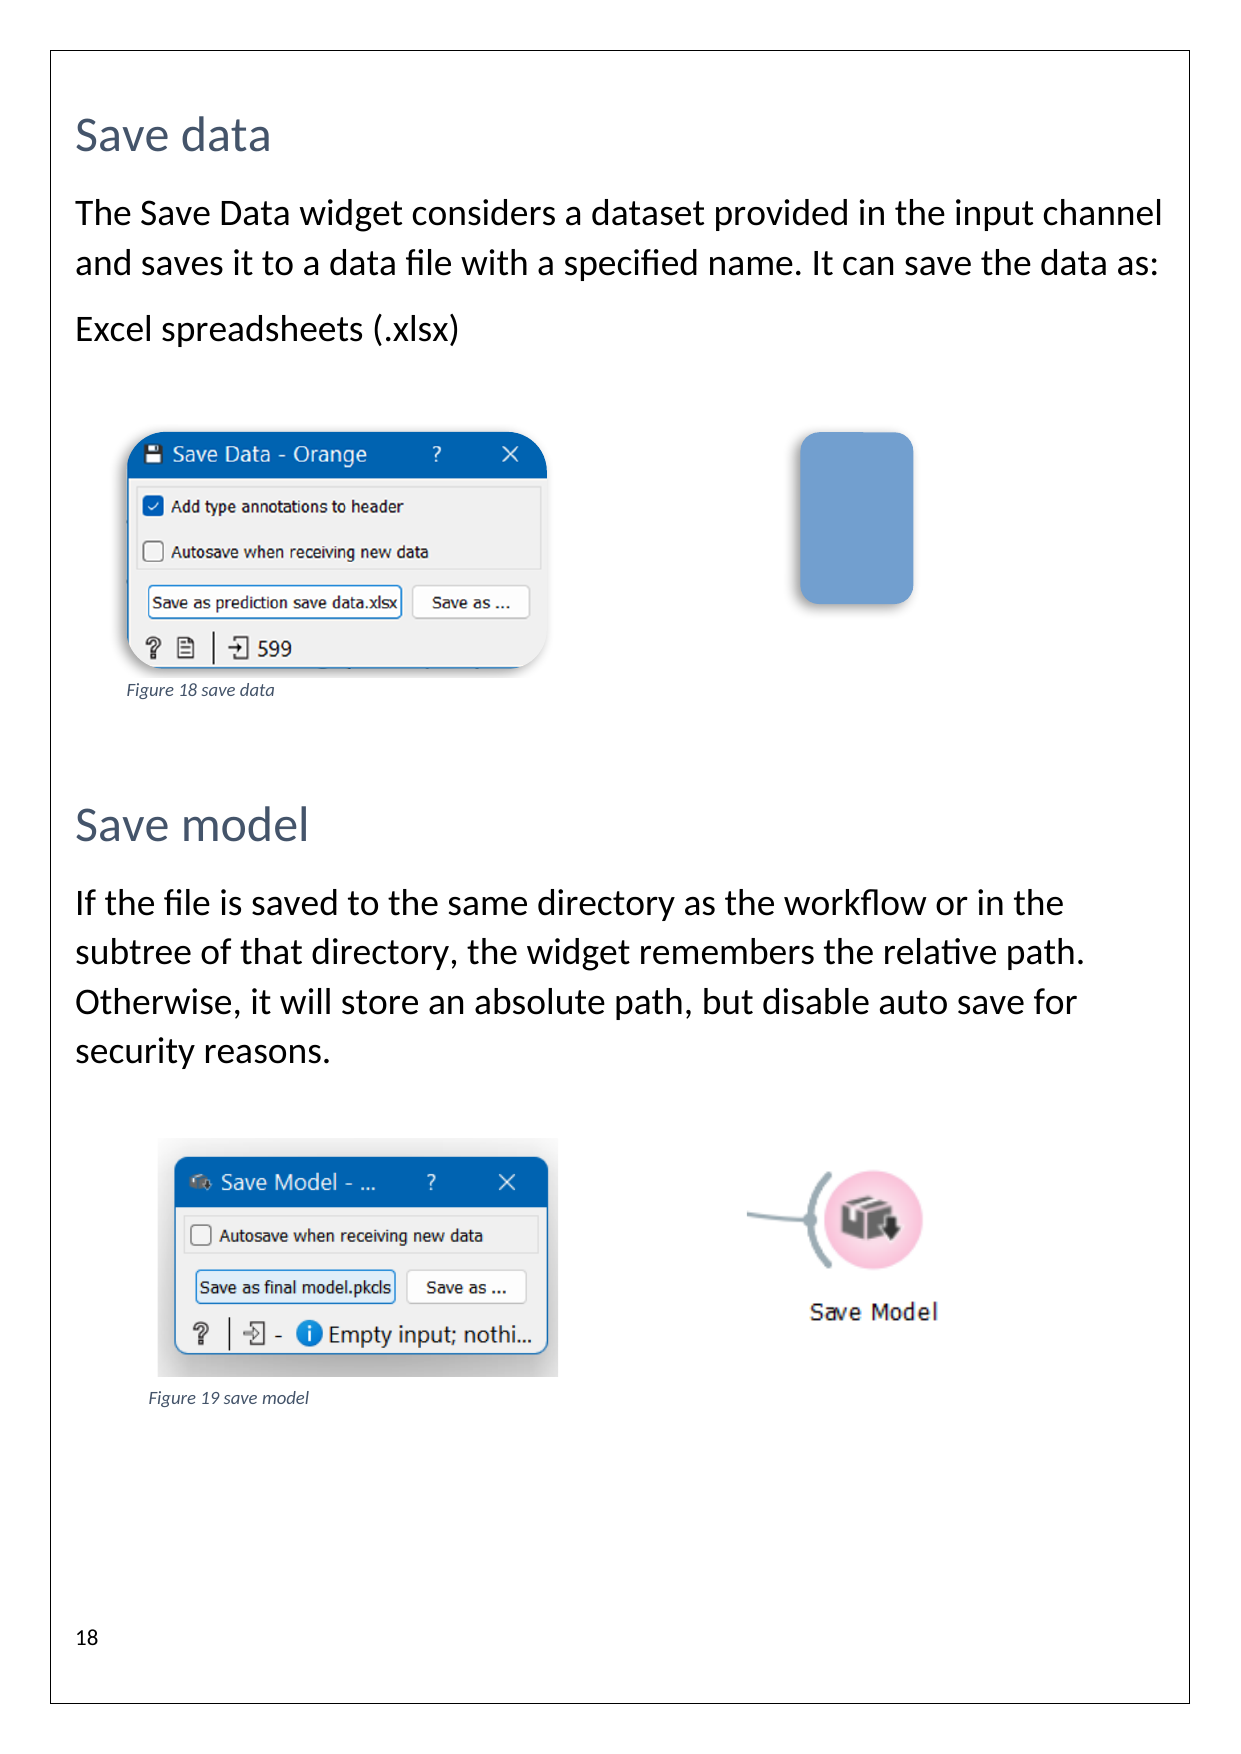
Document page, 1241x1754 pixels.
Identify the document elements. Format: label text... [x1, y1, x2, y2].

picture [157, 1138, 559, 1377]
picture [126, 431, 547, 669]
text The Save Data widget considers a dataset provided in the input channel and saves it to a data file with a specified name. It can save the data as: [75, 189, 1165, 284]
subtitle Save model [75, 793, 1165, 854]
subtitle Save data [75, 103, 1165, 164]
text Excel spreadsheets (.xlsx) [75, 305, 1165, 351]
text If the file is saved to the same directory as the workflow or in the subtree of that directory, the widget remembers the relative path. Otherwise, it will store an absolute path, but disable auto save for security reasons. [75, 879, 1165, 1073]
picture [746, 1088, 985, 1363]
